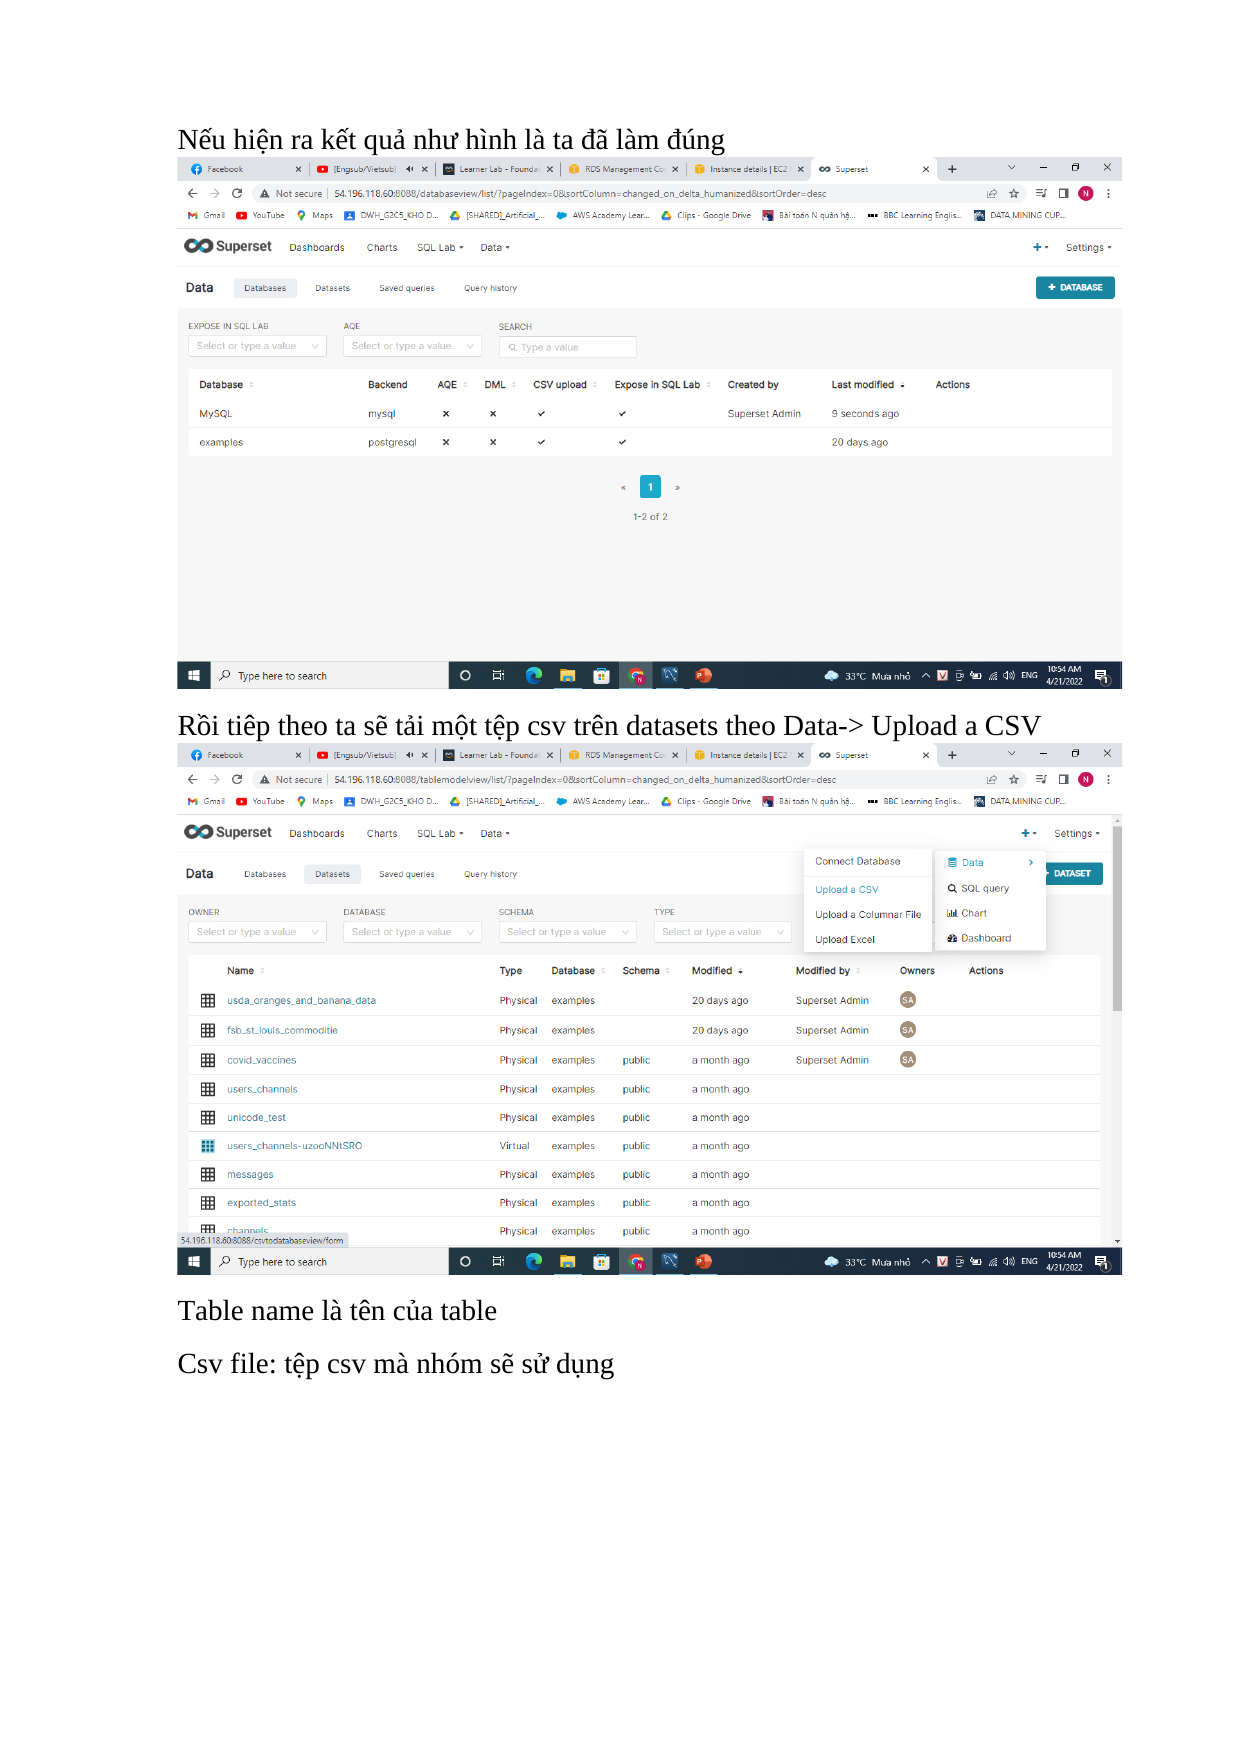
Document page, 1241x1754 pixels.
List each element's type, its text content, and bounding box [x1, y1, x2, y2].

picture [177, 157, 1123, 689]
picture [177, 743, 1123, 1275]
text Nếu hiện ra kết quả như hình là ta đã làm đúng [177, 122, 1122, 157]
text Rồi tiêp theo ta sẽ tải một tệp csv trên datasets theo Data-> Upload a CSV [177, 708, 1122, 743]
text Csv file: tệp csv mà nhóm sẽ sử dụng [177, 1346, 1122, 1380]
text Table name là tên của table [177, 1293, 1122, 1327]
